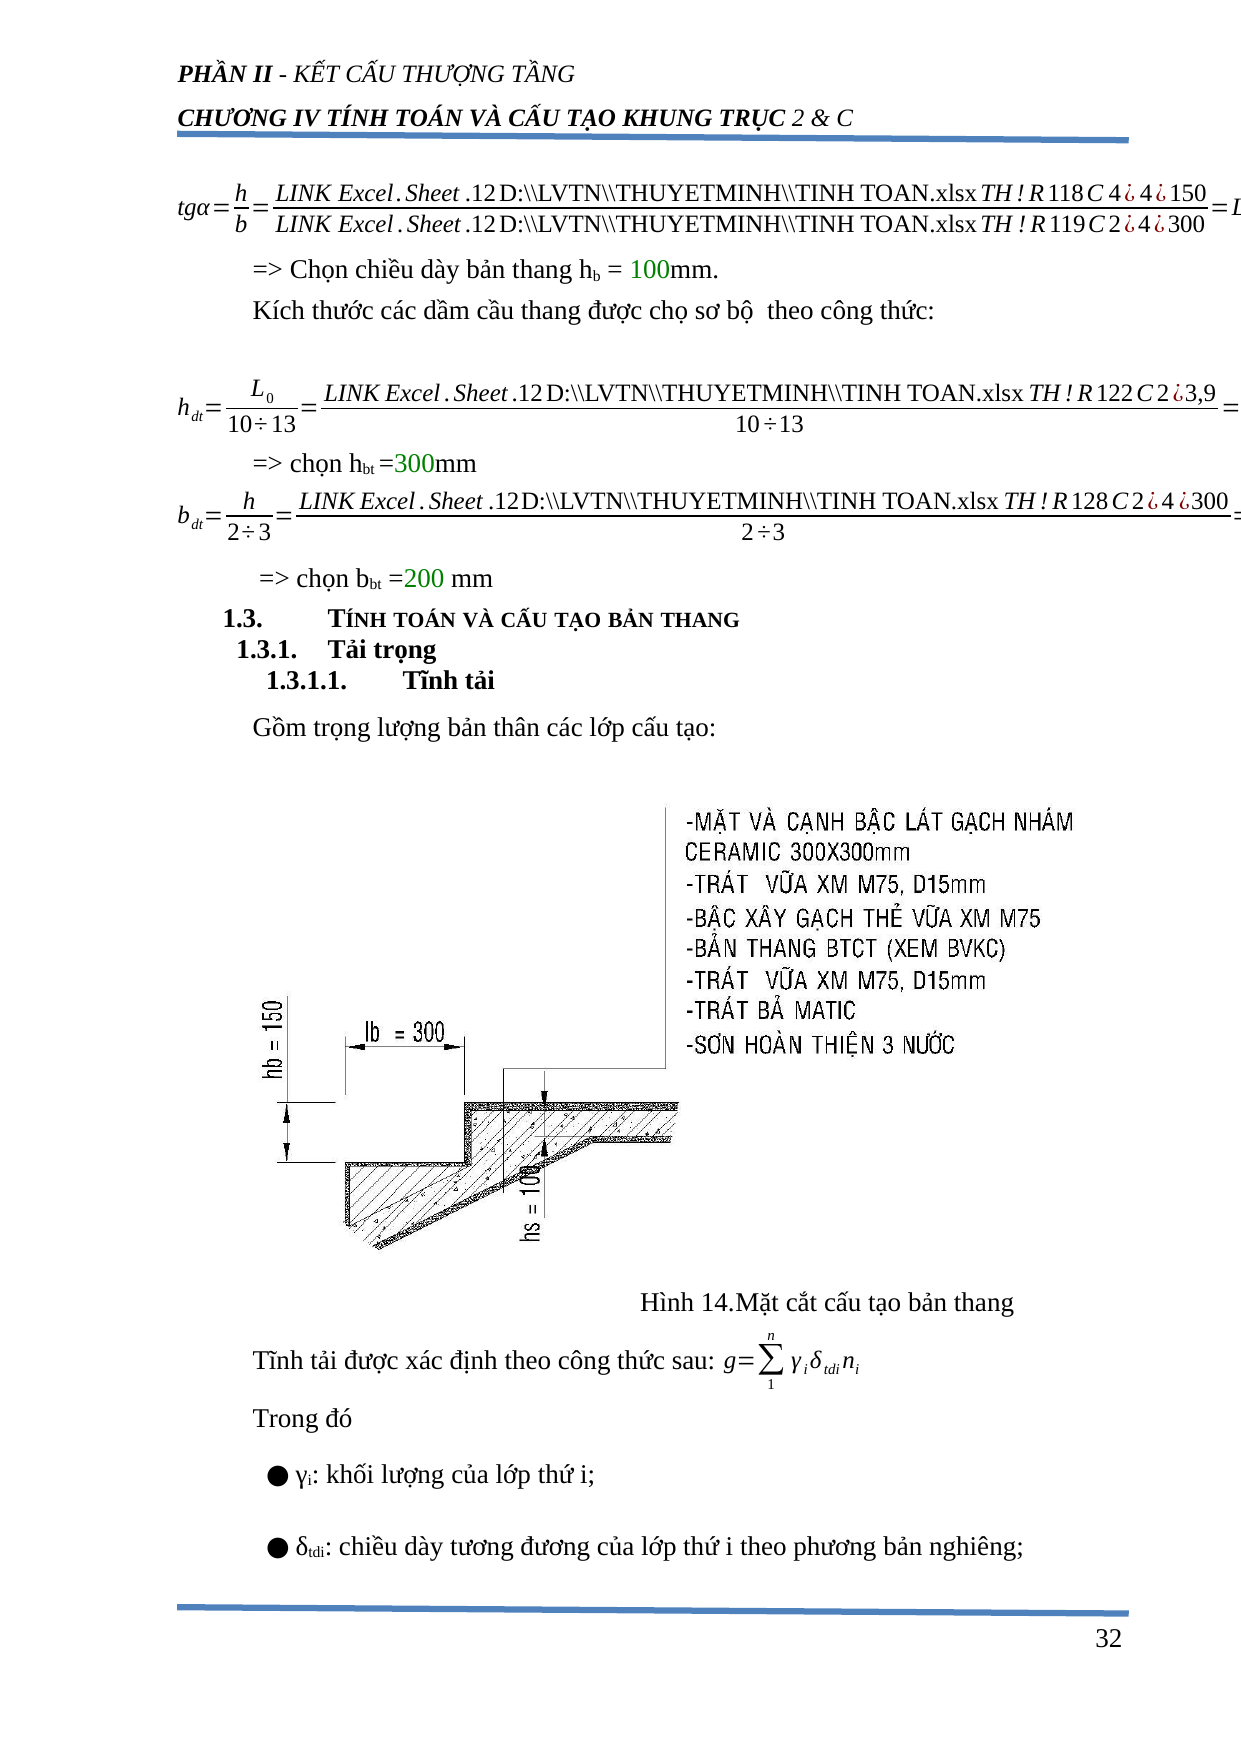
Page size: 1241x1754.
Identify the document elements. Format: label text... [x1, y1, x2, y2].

subtitle Tính toán và cấu tạo bản thang [177, 602, 1122, 633]
picture [177, 792, 1093, 1277]
text Tĩnh tải được xác định theo công thức sau: [177, 1326, 1122, 1393]
list Mặt cắt cấu tạo bản thang [532, 1286, 1122, 1317]
subtitle Tĩnh tải [177, 664, 1122, 696]
text Gồm trọng lượng bản thân các lớp cấu tạo: [177, 711, 1122, 742]
text Kích thước các dầm cầu thang được chọ sơ bộ theo công thức: [177, 294, 1122, 325]
text => Chọn chiều dày bản thang hb = 100mm. [177, 254, 1122, 285]
list γi: khối lượng của lớp thứ i; [266, 1443, 1122, 1498]
list δtdi: chiều dày tương đương của lớp thứ i theo phương bản nghiêng; [266, 1515, 1122, 1571]
text => chọn bbt =200 mm [177, 562, 1122, 593]
subtitle Tải trọng [177, 633, 1122, 664]
text Trong đó [177, 1403, 1122, 1434]
text => chọn hbt =300mm [177, 447, 1122, 478]
